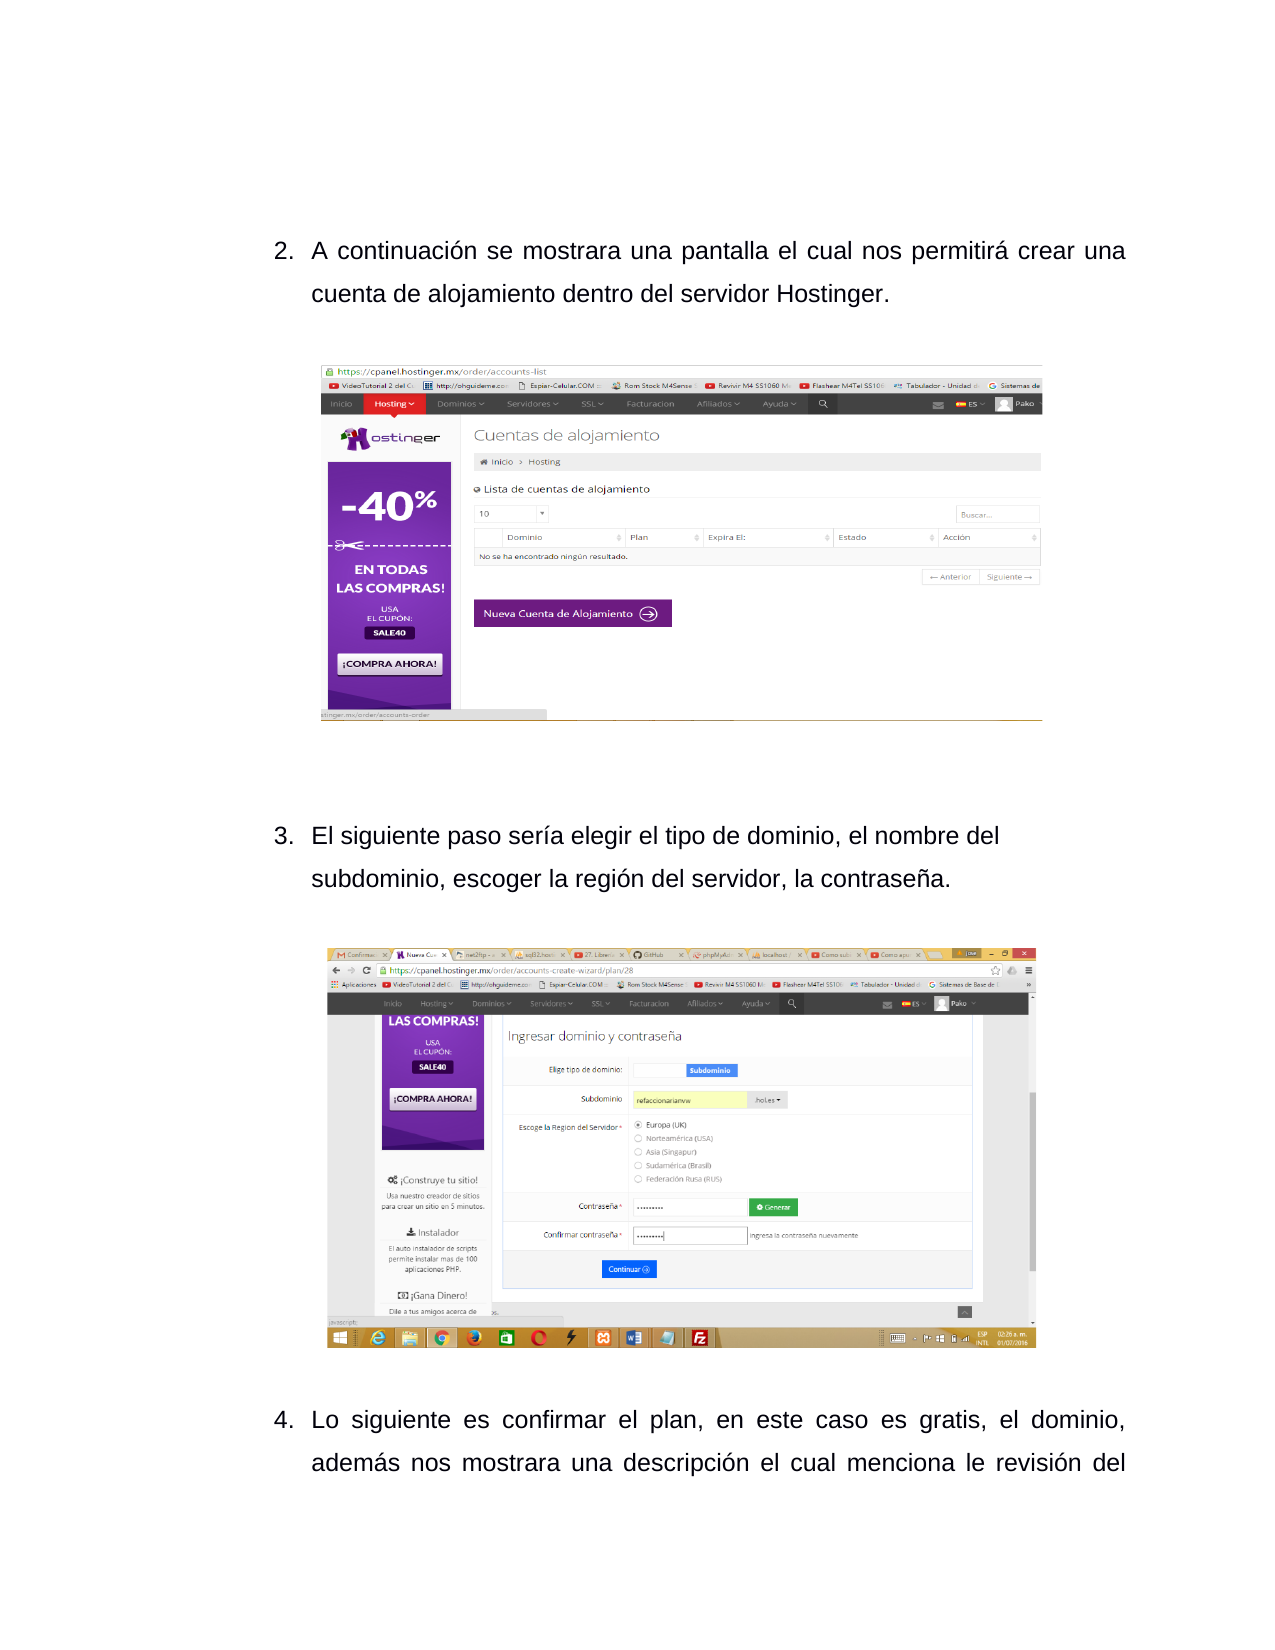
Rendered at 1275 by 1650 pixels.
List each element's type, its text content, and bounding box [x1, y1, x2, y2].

list El siguiente paso sería elegir el tipo de dominio, el nombre del subdominio, escoger la región del servidor, la contraseña. [274, 821, 1127, 892]
picture [321, 365, 1043, 721]
picture [327, 948, 1037, 1348]
list A continuación se mostrara una pantalla el cual nos permitirá crear una cuenta de alojamiento dentro del servidor Hostinger. [274, 236, 1127, 308]
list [274, 1405, 1127, 1477]
